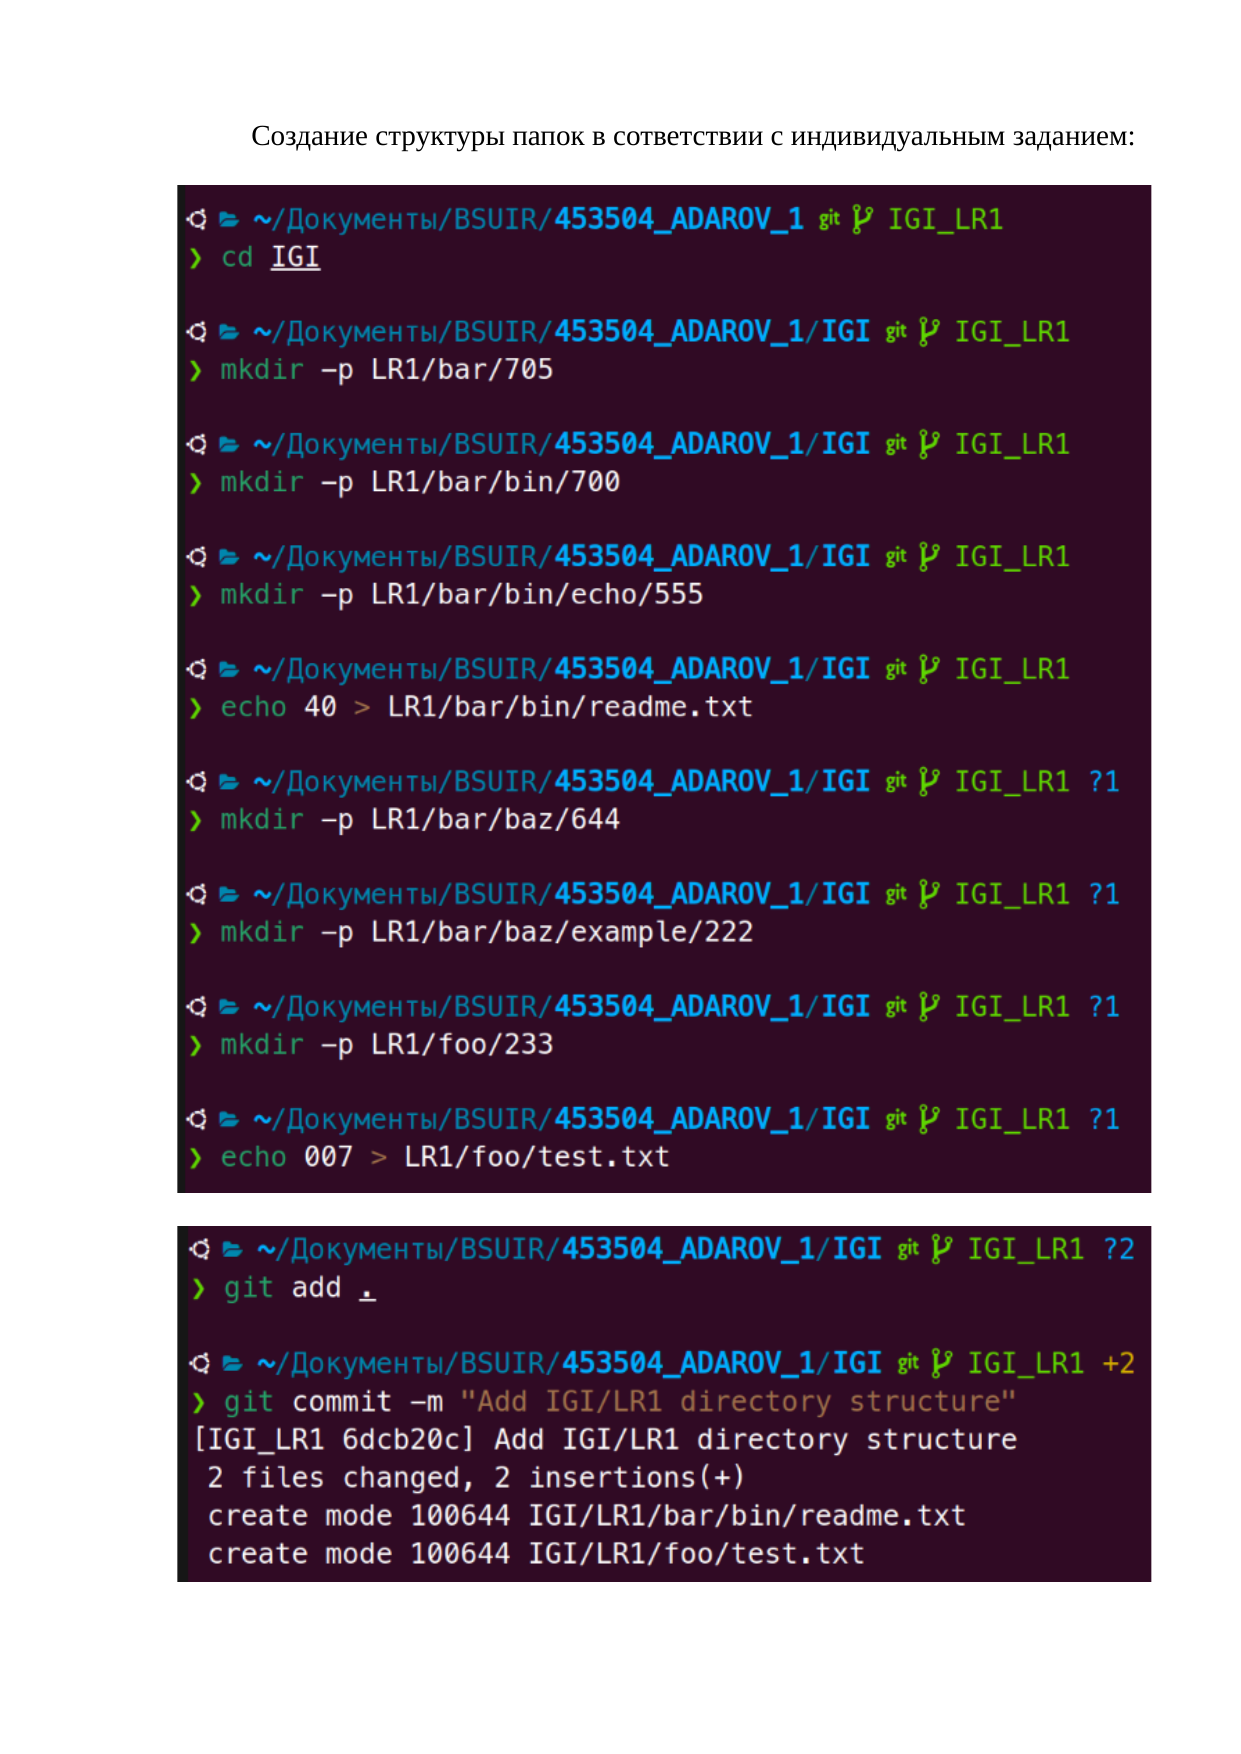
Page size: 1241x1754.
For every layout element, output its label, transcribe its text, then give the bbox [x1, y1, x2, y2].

picture [177, 185, 1152, 1193]
text Создание структуры папок в сответствии с индивидуальным заданием: [177, 118, 1152, 152]
picture [177, 1226, 1152, 1582]
